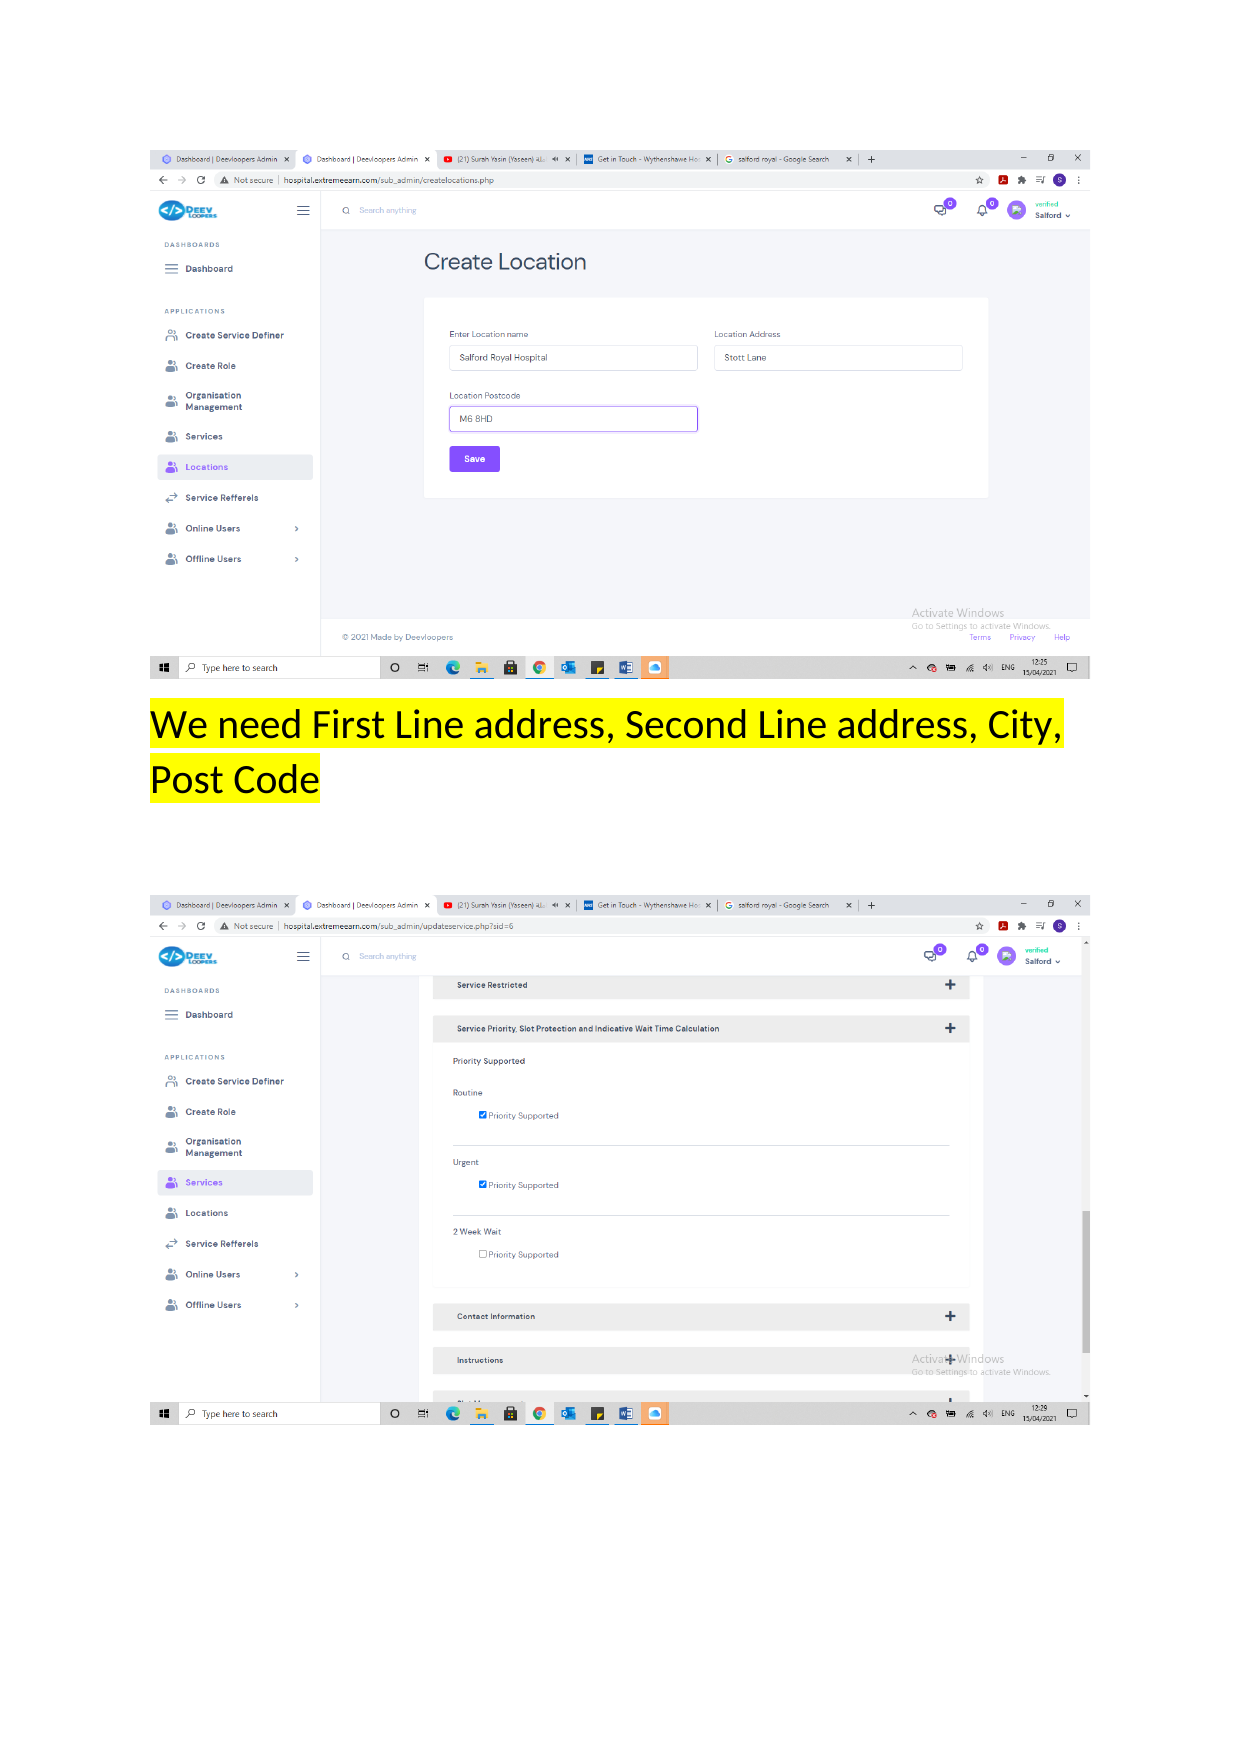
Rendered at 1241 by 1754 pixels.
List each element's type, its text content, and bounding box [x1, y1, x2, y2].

text We need First Line address, Second Line address, City, Post Code [150, 698, 1090, 803]
picture [150, 895, 1091, 1425]
picture [150, 150, 1091, 679]
